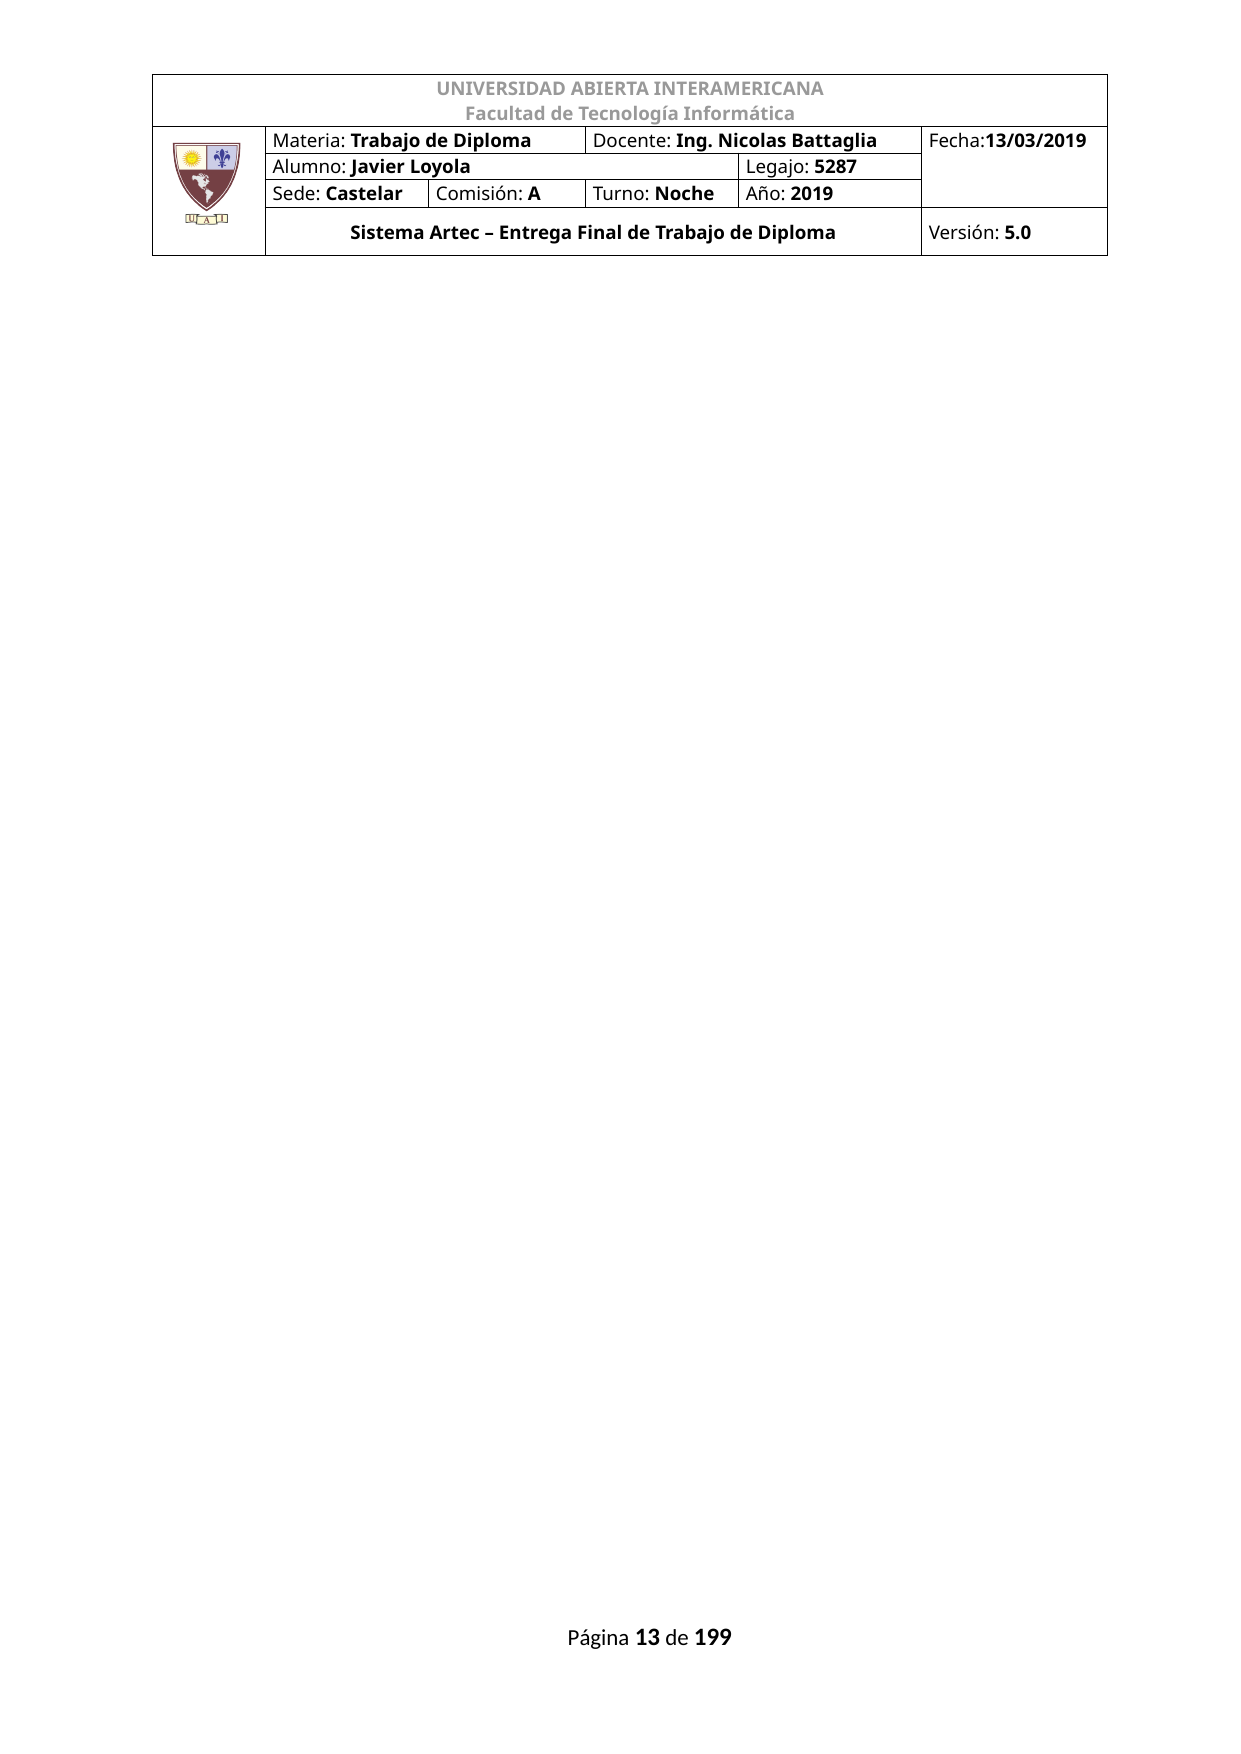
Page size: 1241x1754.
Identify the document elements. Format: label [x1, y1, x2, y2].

picture [157, 136, 257, 228]
